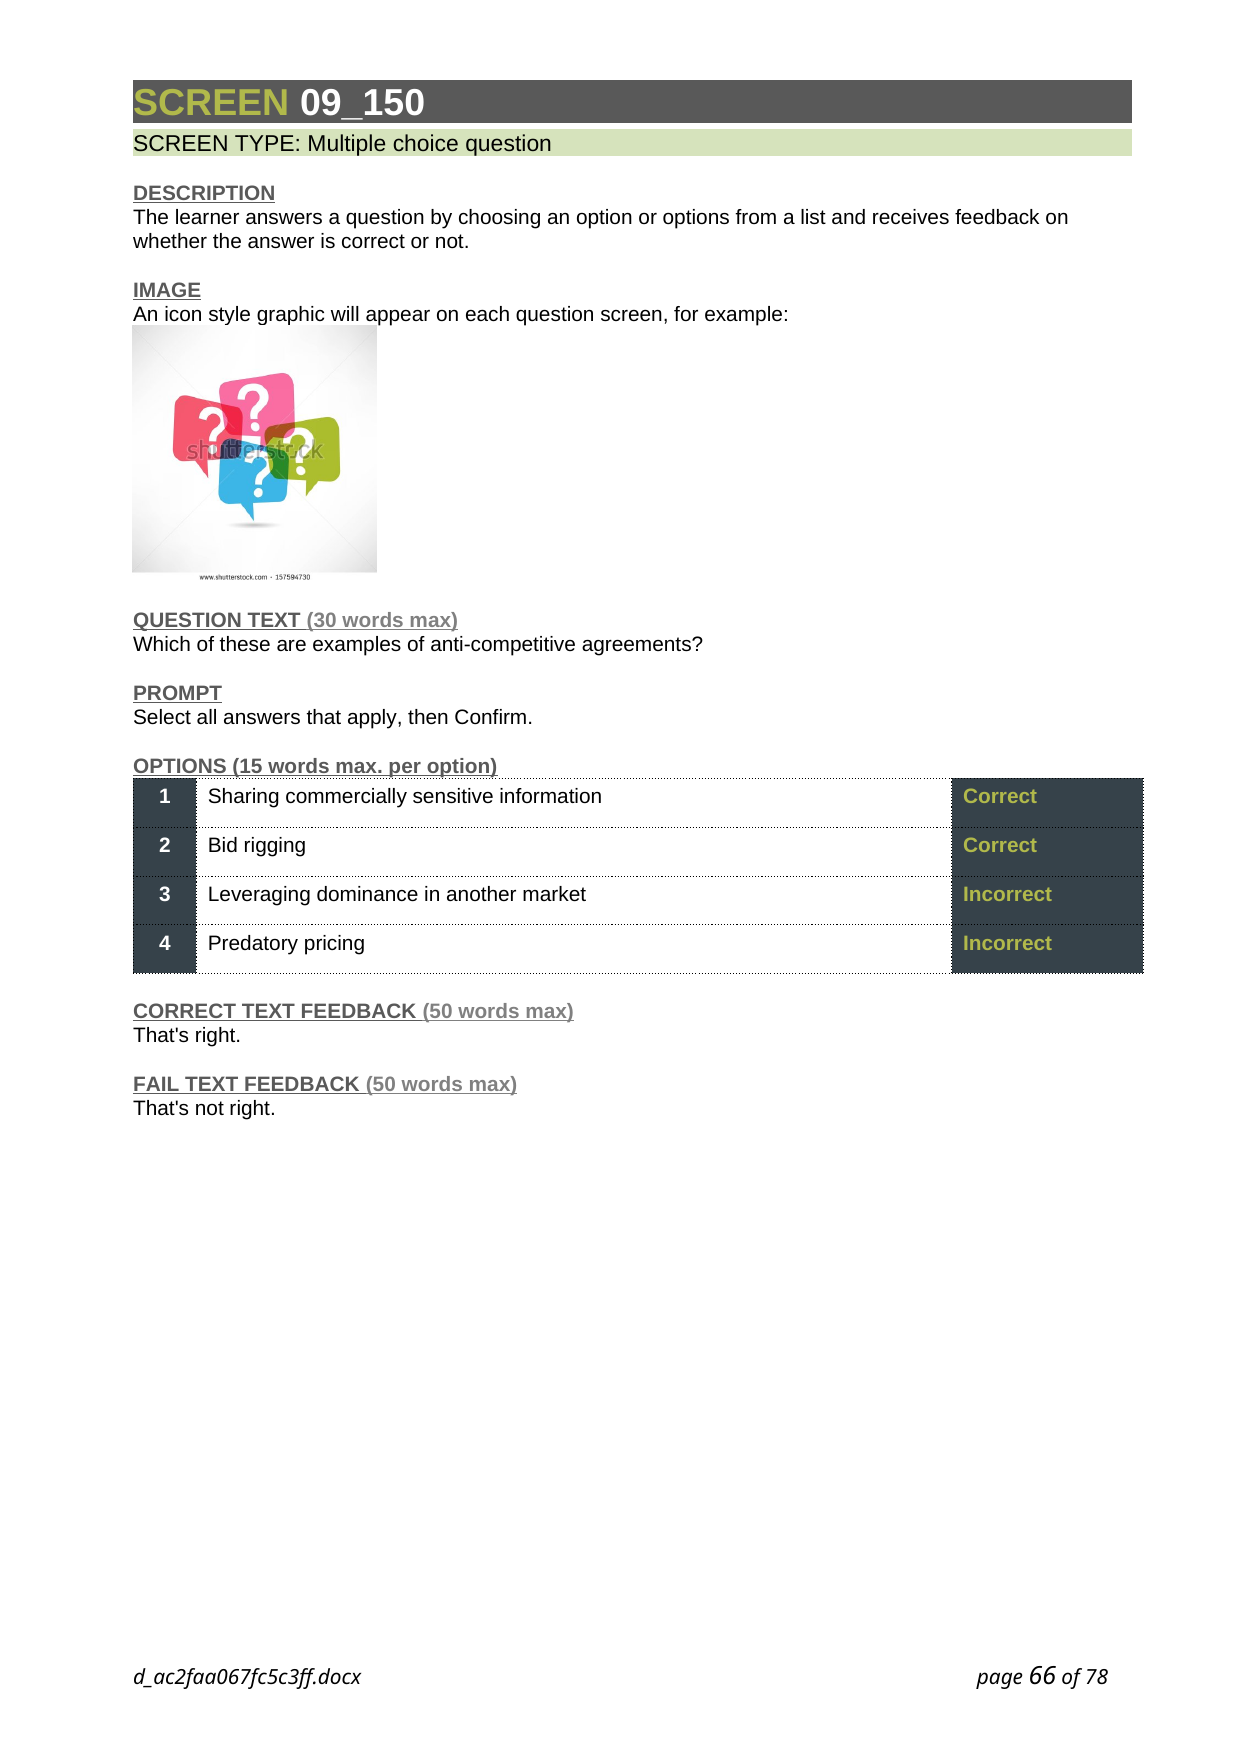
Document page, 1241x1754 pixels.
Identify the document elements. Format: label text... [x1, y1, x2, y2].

text DESCRIPTION [133, 181, 1132, 205]
table_cell 4 [133, 924, 196, 973]
picture [132, 325, 377, 583]
text The learner answers a question by choosing an option or options from a list and receives feedback on whether the answer is correct or not. [133, 205, 1132, 253]
table_cell Incorrect [952, 876, 1143, 924]
table_header 1 [133, 778, 196, 827]
text An icon style graphic will appear on each question screen, for example: [133, 302, 1132, 326]
text FAIL TEXT FEEDBACK (50 words max) [133, 1072, 1132, 1096]
text That's right. [133, 1023, 1132, 1047]
table_header Correct [952, 778, 1143, 827]
table_cell Predatory pricing [196, 924, 952, 973]
table_cell Bid rigging [196, 827, 952, 876]
text CORRECT TEXT FEEDBACK (50 words max) [133, 999, 1132, 1023]
table_header Sharing commercially sensitive information [196, 778, 952, 827]
text PROMPT [133, 681, 1132, 705]
text That's not right. [133, 1096, 1132, 1119]
table_cell Correct [952, 827, 1143, 876]
table_cell Leveraging dominance in another market [196, 876, 952, 924]
subtitle SCREEN 09_150 [133, 80, 1132, 123]
text Select all answers that apply, then Confirm. [133, 705, 1132, 729]
text IMAGE [133, 278, 1132, 302]
table_cell Incorrect [952, 924, 1143, 973]
text Which of these are examples of anti-competitive agreements? [133, 632, 1132, 656]
table_cell 2 [133, 827, 196, 876]
table_cell 3 [133, 876, 196, 924]
text OPTIONS (15 words max. per option) [133, 754, 1132, 778]
text SCREEN TYPE: Multiple choice question [133, 129, 1132, 156]
text QUESTION TEXT (30 words max) [133, 608, 1132, 632]
